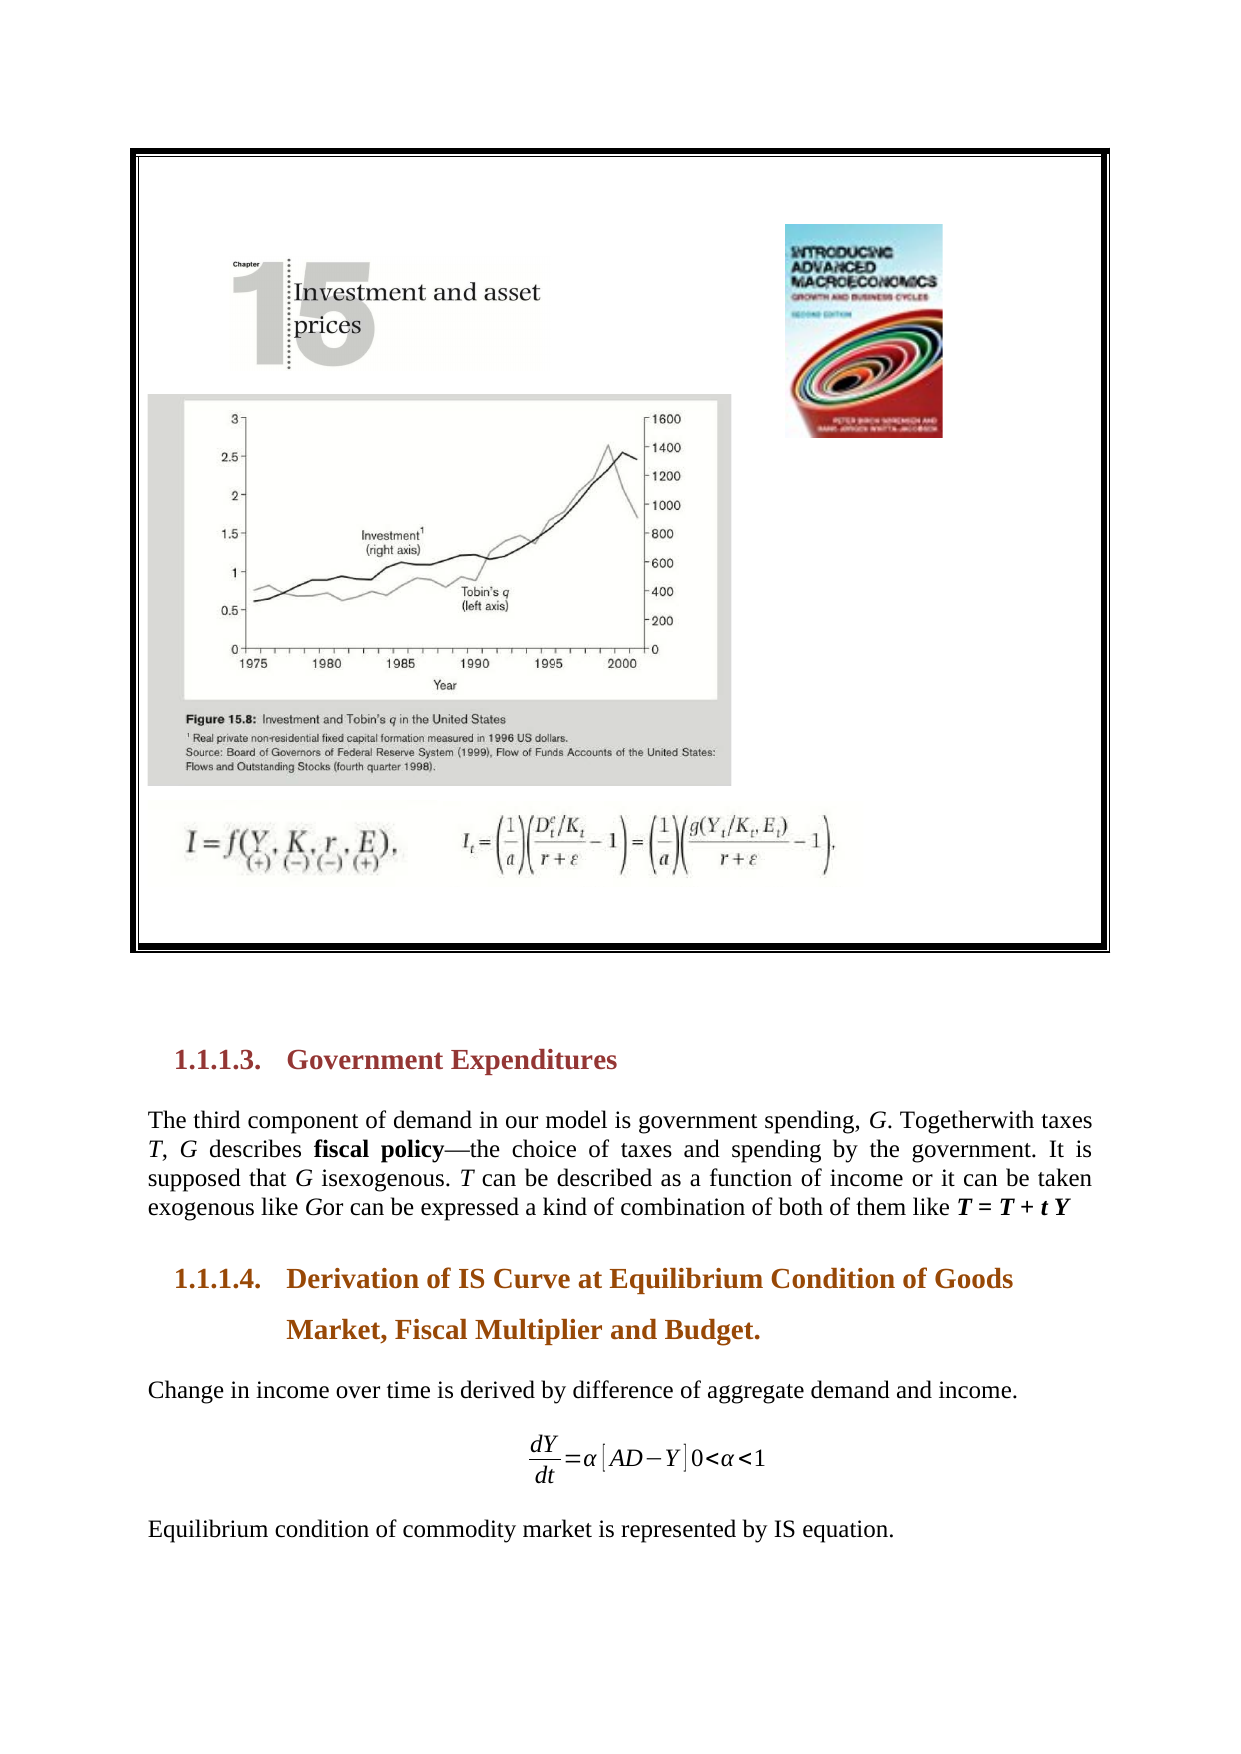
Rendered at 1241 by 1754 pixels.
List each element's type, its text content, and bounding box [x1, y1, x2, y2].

list Derivation of IS Curve at Equilibrium Condition of Goods Market, Fiscal Multiplier and Budget. [174, 1262, 1093, 1345]
picture [785, 224, 943, 438]
list Government Expenditures [174, 1042, 1093, 1076]
text Change in income over time is derived by difference of aggregate demand and income. [148, 1375, 1093, 1403]
text Equilibrium condition of commodity market is represented by IS equation. [148, 1514, 1093, 1543]
text The third component of demand in our model is government spending, G. Togetherwith taxes T, G describes fiscal policy—the choice of taxes and spending by the government. It is supposed that G isexogenous. T can be described as a function of income or it can be taken exogenous like Gor can be expressed a kind of combination of both of them like T = T + t Y [148, 1105, 1093, 1220]
